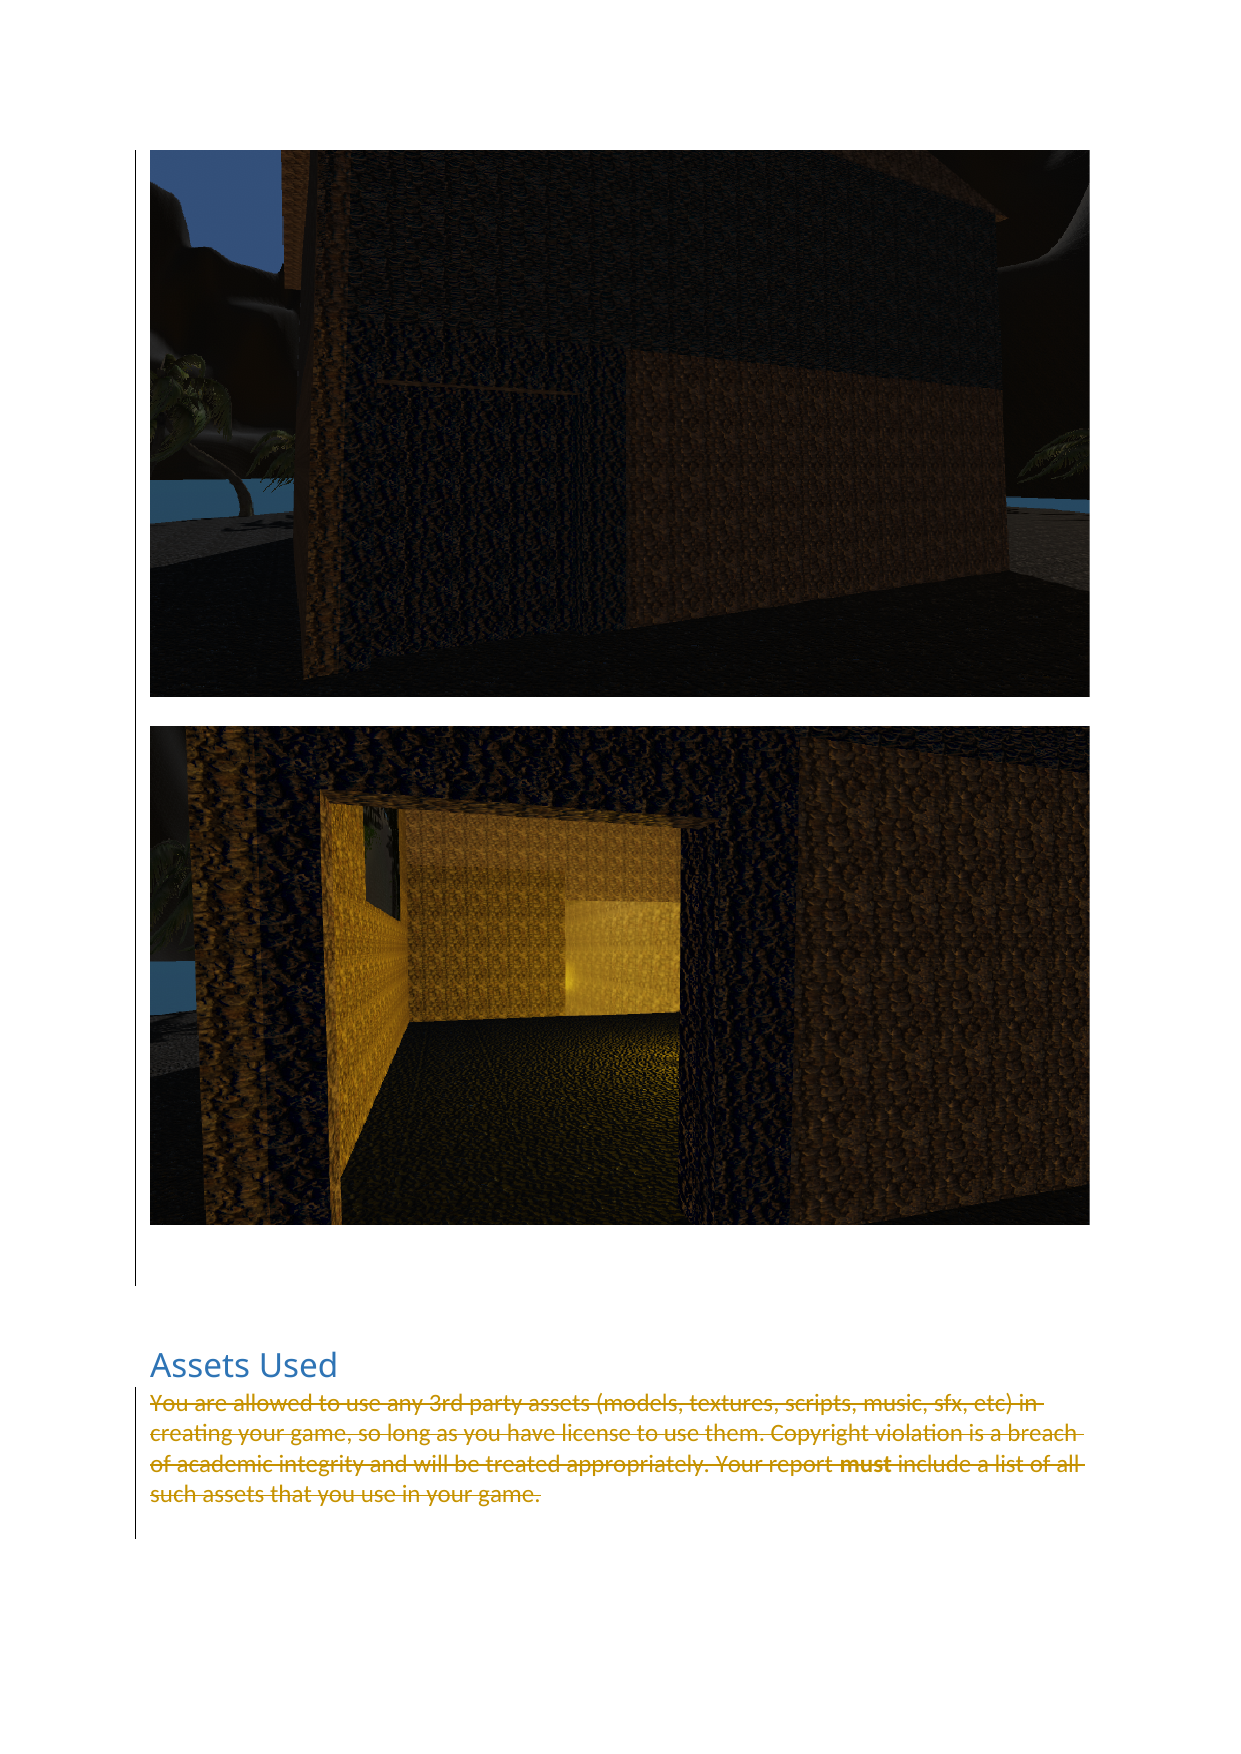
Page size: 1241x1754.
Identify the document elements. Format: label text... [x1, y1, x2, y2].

picture [150, 150, 1090, 697]
subtitle Assets Used [150, 1341, 1090, 1387]
picture [150, 726, 1090, 1225]
